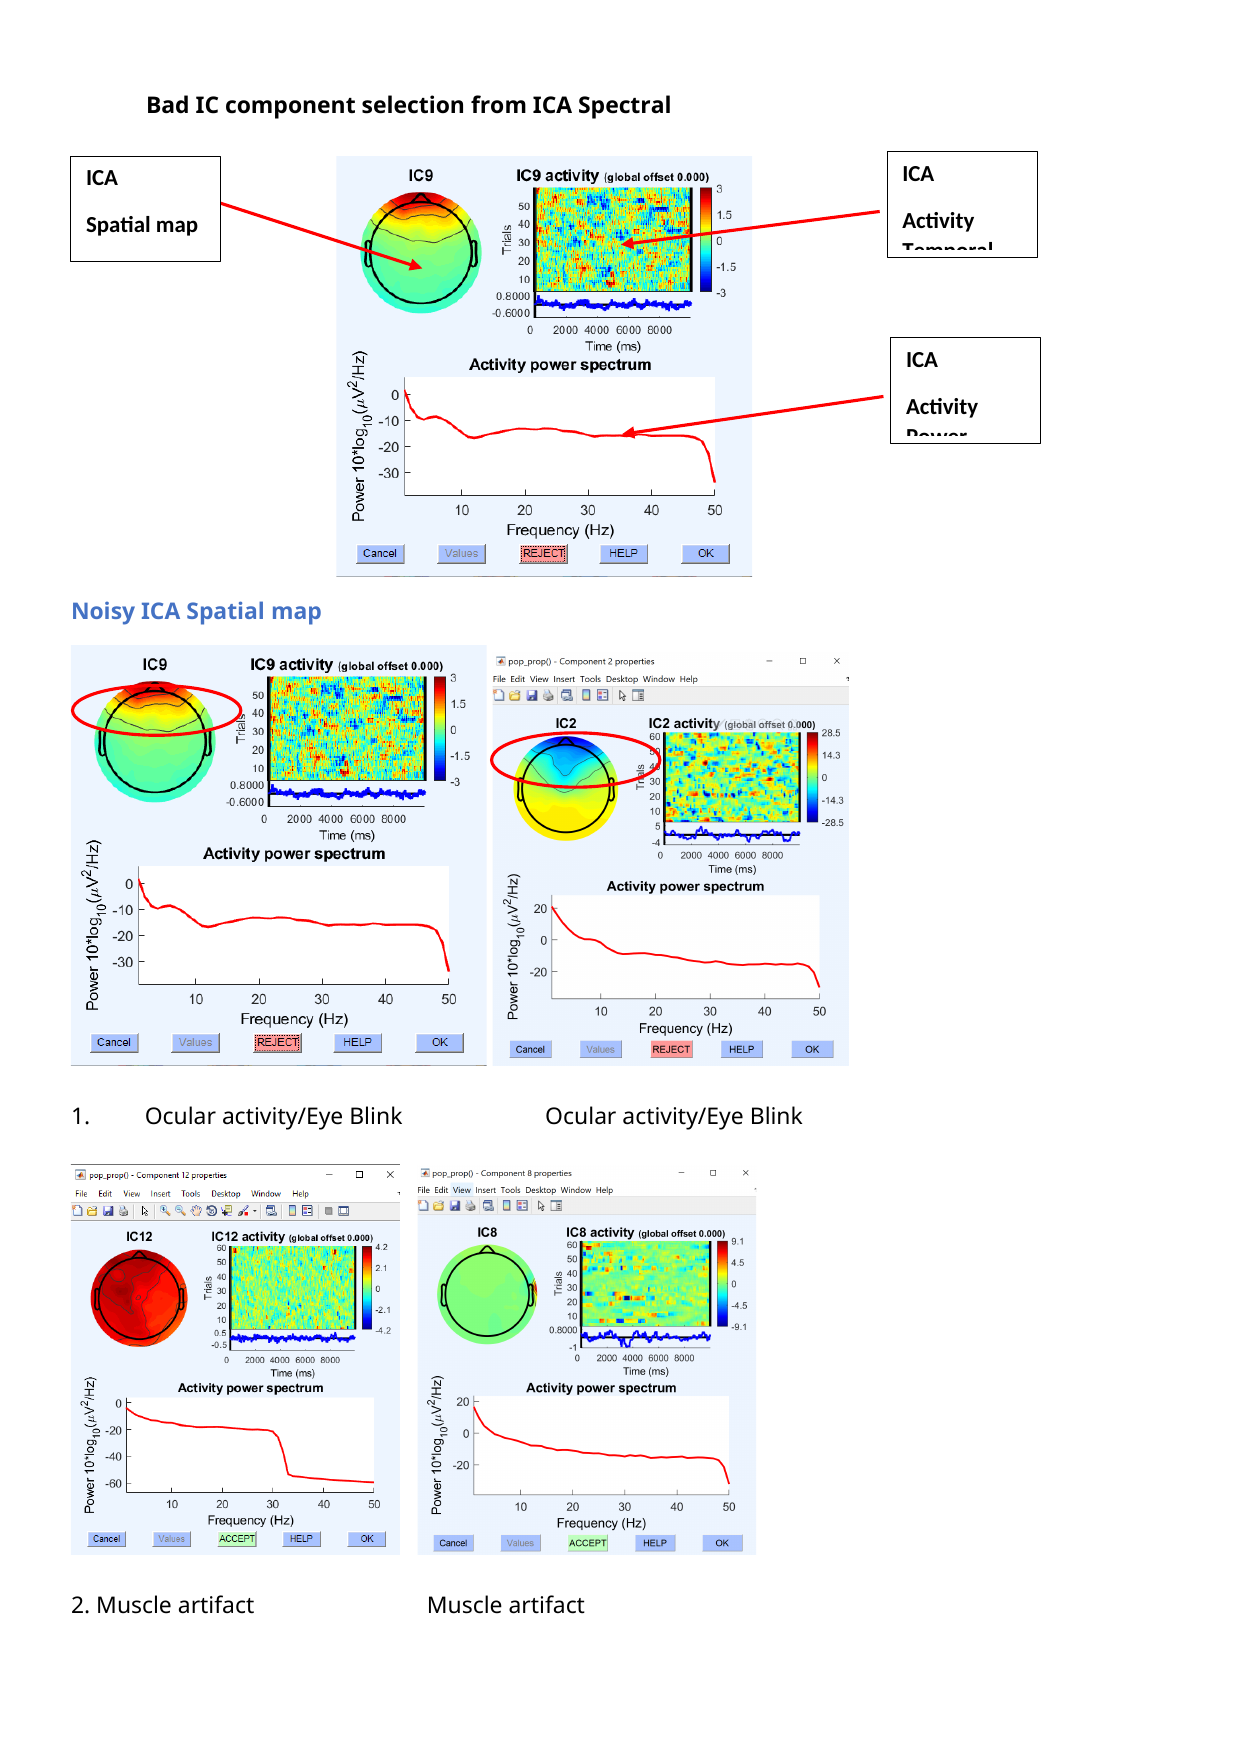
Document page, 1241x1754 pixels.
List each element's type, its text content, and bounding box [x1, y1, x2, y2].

list Bad IC component selection from ICA Spectral [146, 89, 1169, 120]
picture [492, 652, 849, 1066]
picture [70, 1164, 400, 1555]
picture [70, 645, 487, 1066]
text Noisy ICA Spatial map [71, 595, 1169, 627]
text 1. Ocular activity/Eye Blink Ocular activity/Eye Blink [71, 1099, 1169, 1131]
picture [336, 156, 753, 577]
picture [75, 688, 239, 733]
picture [417, 1165, 757, 1555]
picture [494, 735, 658, 785]
text 2. Muscle artifact Muscle artifact [71, 1588, 1169, 1620]
